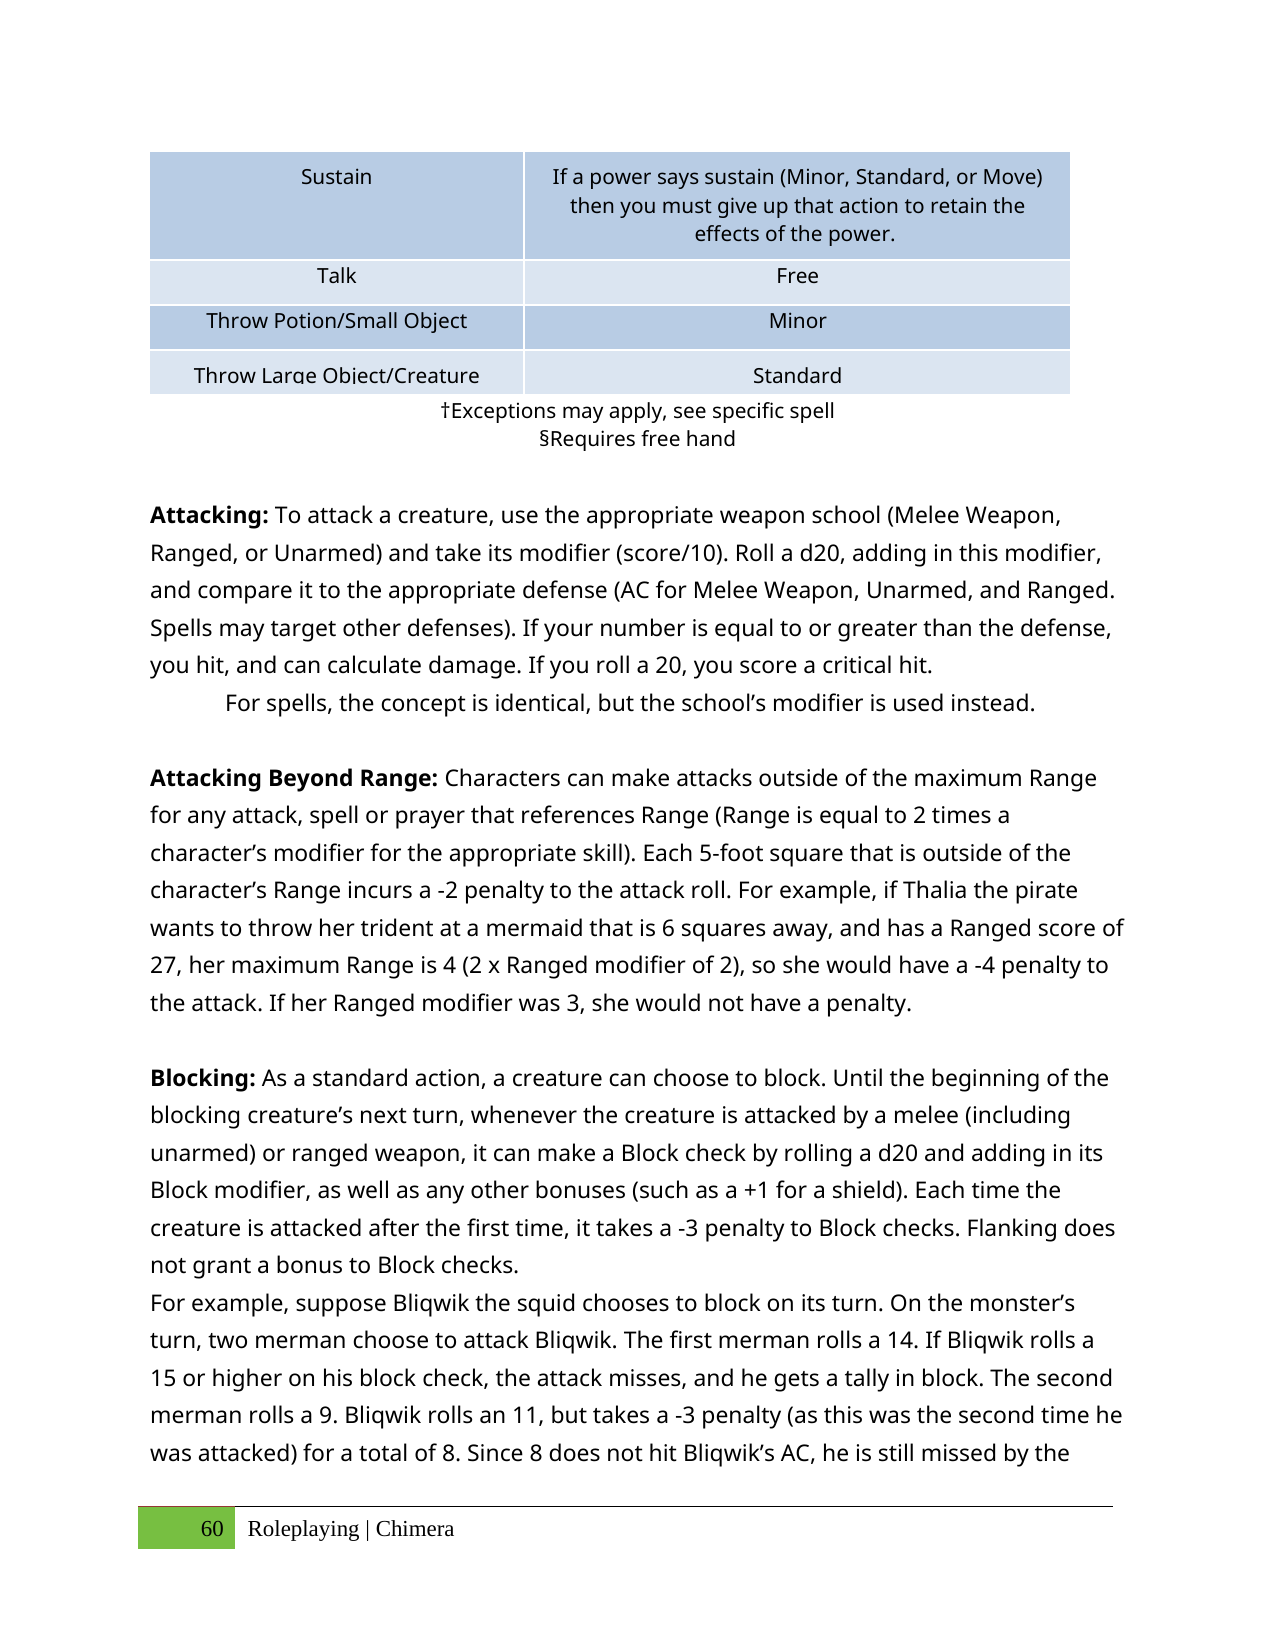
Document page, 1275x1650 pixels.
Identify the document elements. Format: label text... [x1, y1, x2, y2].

table_cell Free [525, 261, 1070, 304]
table_cell Throw Large Object/Creature [150, 351, 523, 394]
table_cell Standard [525, 351, 1070, 394]
table_cell If a power says sustain (Minor, Standard, or Move) then you must give up that action to retain the effects of the power. Alternatively, if a power says sustain (number), no action is required, but you must lose a number of magic points equal to the number in order to maintain the benefit. If you do not have enough points, the benefit is lost. All prayers are sustain(level of the prayer cast). Sustaining a grab is a minor action. Note: You can sustain a spell and cast another on the same turn. [525, 152, 1070, 259]
text For spells, the concept is identical, but the school’s modifier is used instead. [150, 686, 1125, 718]
text Blocking: As a standard action, a creature can choose to block. Until the beginning of the blocking creature’s next turn, whenever the creature is attacked by a melee (including unarmed) or ranged weapon, it can make a Block check by rolling a d20 and adding in its Block modifier, as well as any other bonuses (such as a +1 for a shield). Each time the creature is attacked after the first time, it takes a -3 penalty to Block checks. Flanking does not grant a bonus to Block checks. [150, 1061, 1125, 1280]
table_cell Minor [525, 306, 1070, 349]
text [150, 1286, 1125, 1468]
text Attacking: To attack a creature, use the appropriate weapon school (Melee Weapon, Ranged, or Unarmed) and take its modifier (score/10). Roll a d20, adding in this modifier, and compare it to the appropriate defense (AC for Melee Weapon, Unarmed, and Ranged. Spells may target other defenses). If your number is equal to or greater than the defense, you hit, and can calculate damage. If you roll a 20, you score a critical hit. [150, 499, 1125, 680]
text †Exceptions may apply, see specific spell [150, 396, 1125, 424]
text §Requires free hand [150, 424, 1125, 453]
table_cell Throw Potion/Small Object [150, 306, 523, 349]
table_cell Sustain [150, 152, 523, 259]
table_cell Talk [150, 261, 523, 304]
text Attacking Beyond Range: Characters can make attacks outside of the maximum Range for any attack, spell or prayer that references Range (Range is equal to 2 times a character’s modifier for the appropriate skill). Each 5-foot square that is outside of the character’s Range incurs a -2 penalty to the attack roll. For example, if Thalia the pirate wants to throw her trident at a mermaid that is 6 squares away, and has a Ranged score of 27, her maximum Range is 4 (2 x Ranged modifier of 2), so she would have a -4 penalty to the attack. If her Ranged modifier was 3, she would not have a penalty. [150, 761, 1125, 1018]
